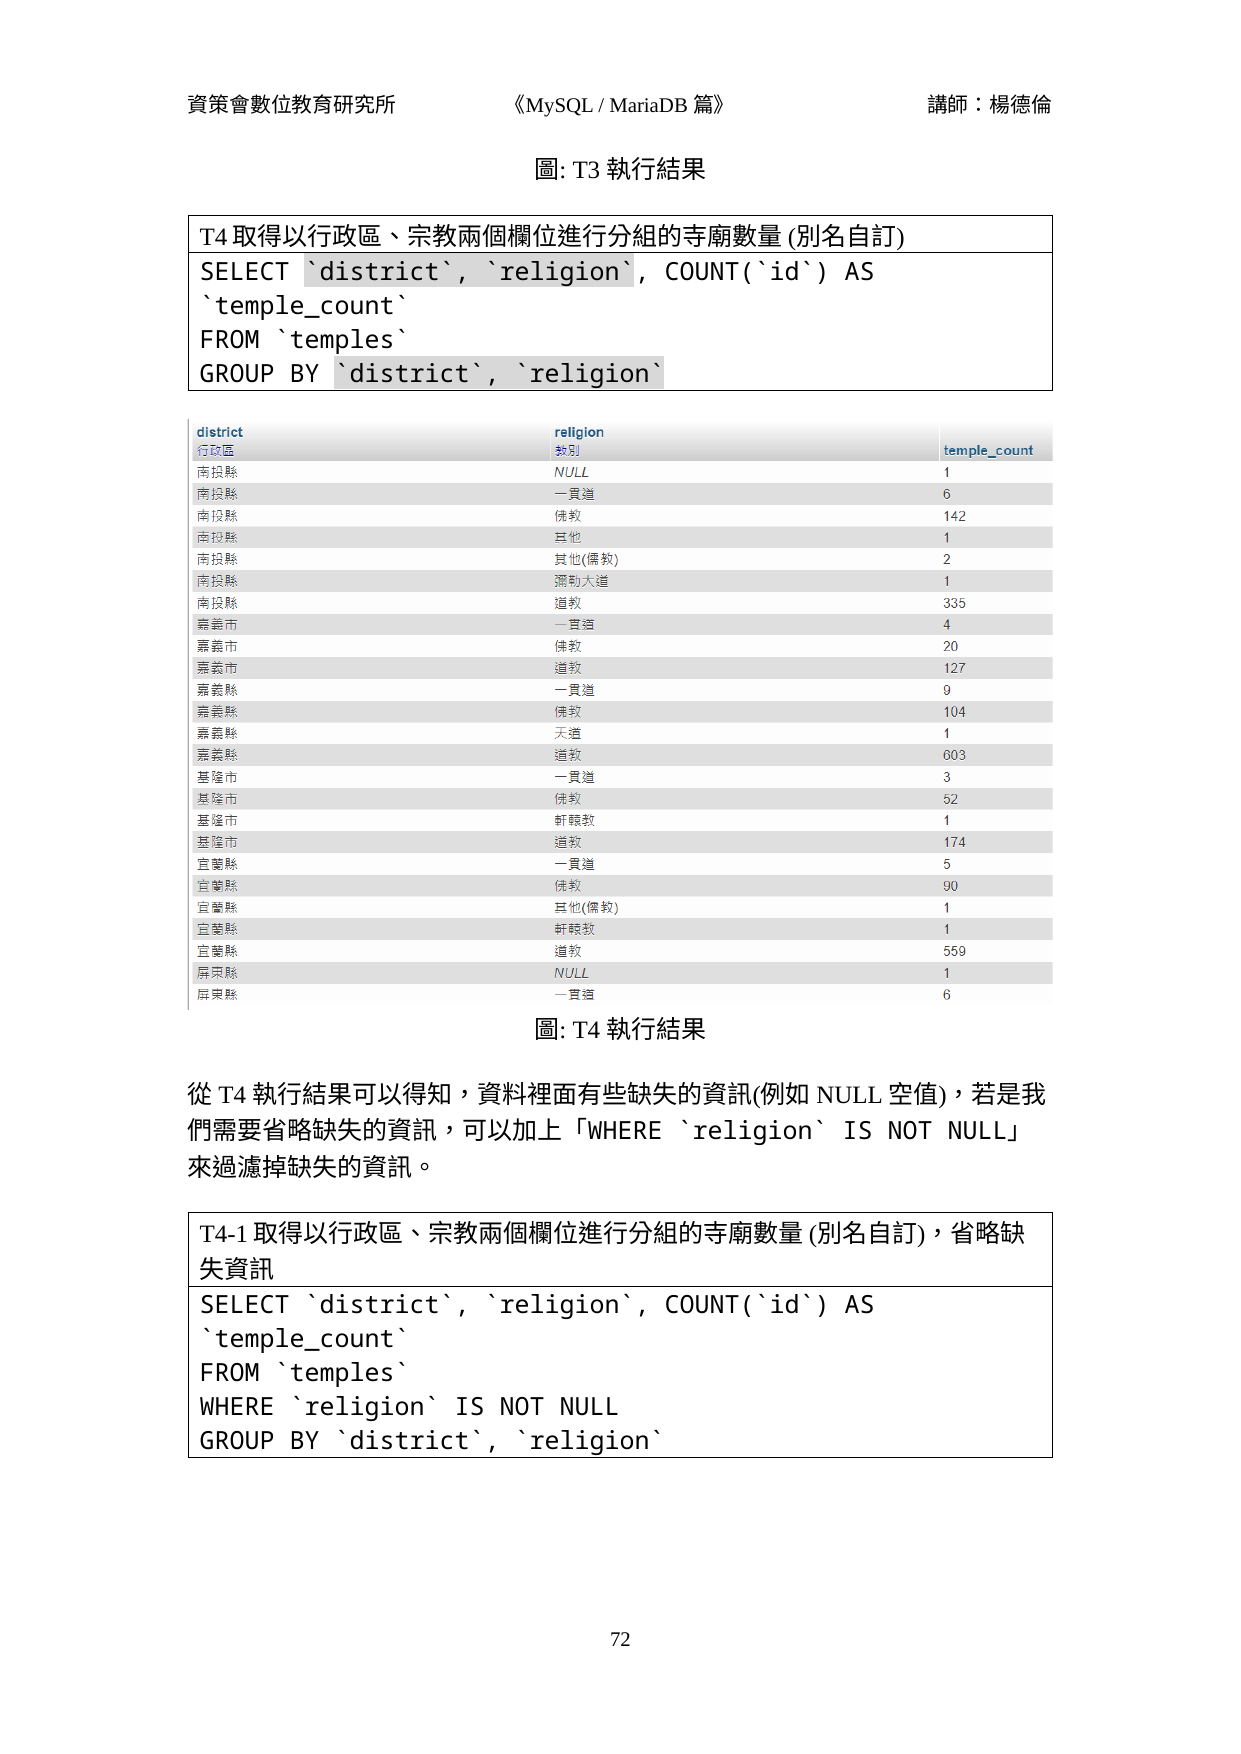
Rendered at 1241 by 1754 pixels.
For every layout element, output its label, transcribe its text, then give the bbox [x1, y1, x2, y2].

text 從 T4 執行結果可以得知，資料裡面有些缺失的資訊(例如 NULL 空值)，若是我們需要省略缺失的資訊，可以加上「WHERE `religion` IS NOT NULL」來過濾掉缺失的資訊。 [187, 1074, 1053, 1183]
table_cell SELECT `district`, `religion`, COUNT(`id`) AS `temple_count` FROM `temples` WHERE `religion` IS NOT NULL GROUP BY `district`, `religion` [189, 1287, 1052, 1457]
table_header T4-1取得以行政區、宗教兩個欄位進行分組的寺廟數量 (別名自訂)，省略缺失資訊 [189, 1213, 1052, 1286]
table_header T4取得以行政區、宗教兩個欄位進行分組的寺廟數量 (別名自訂) [189, 216, 1052, 252]
text 圖: T3 執行結果 [187, 150, 1053, 186]
text 圖: T4 執行結果 [187, 1010, 1053, 1046]
table_cell SELECT `district`, `religion`, COUNT(`id`) AS `temple_count` FROM `temples` GROUP BY `district`, `religion` [189, 253, 1052, 389]
picture [187, 419, 1053, 1010]
